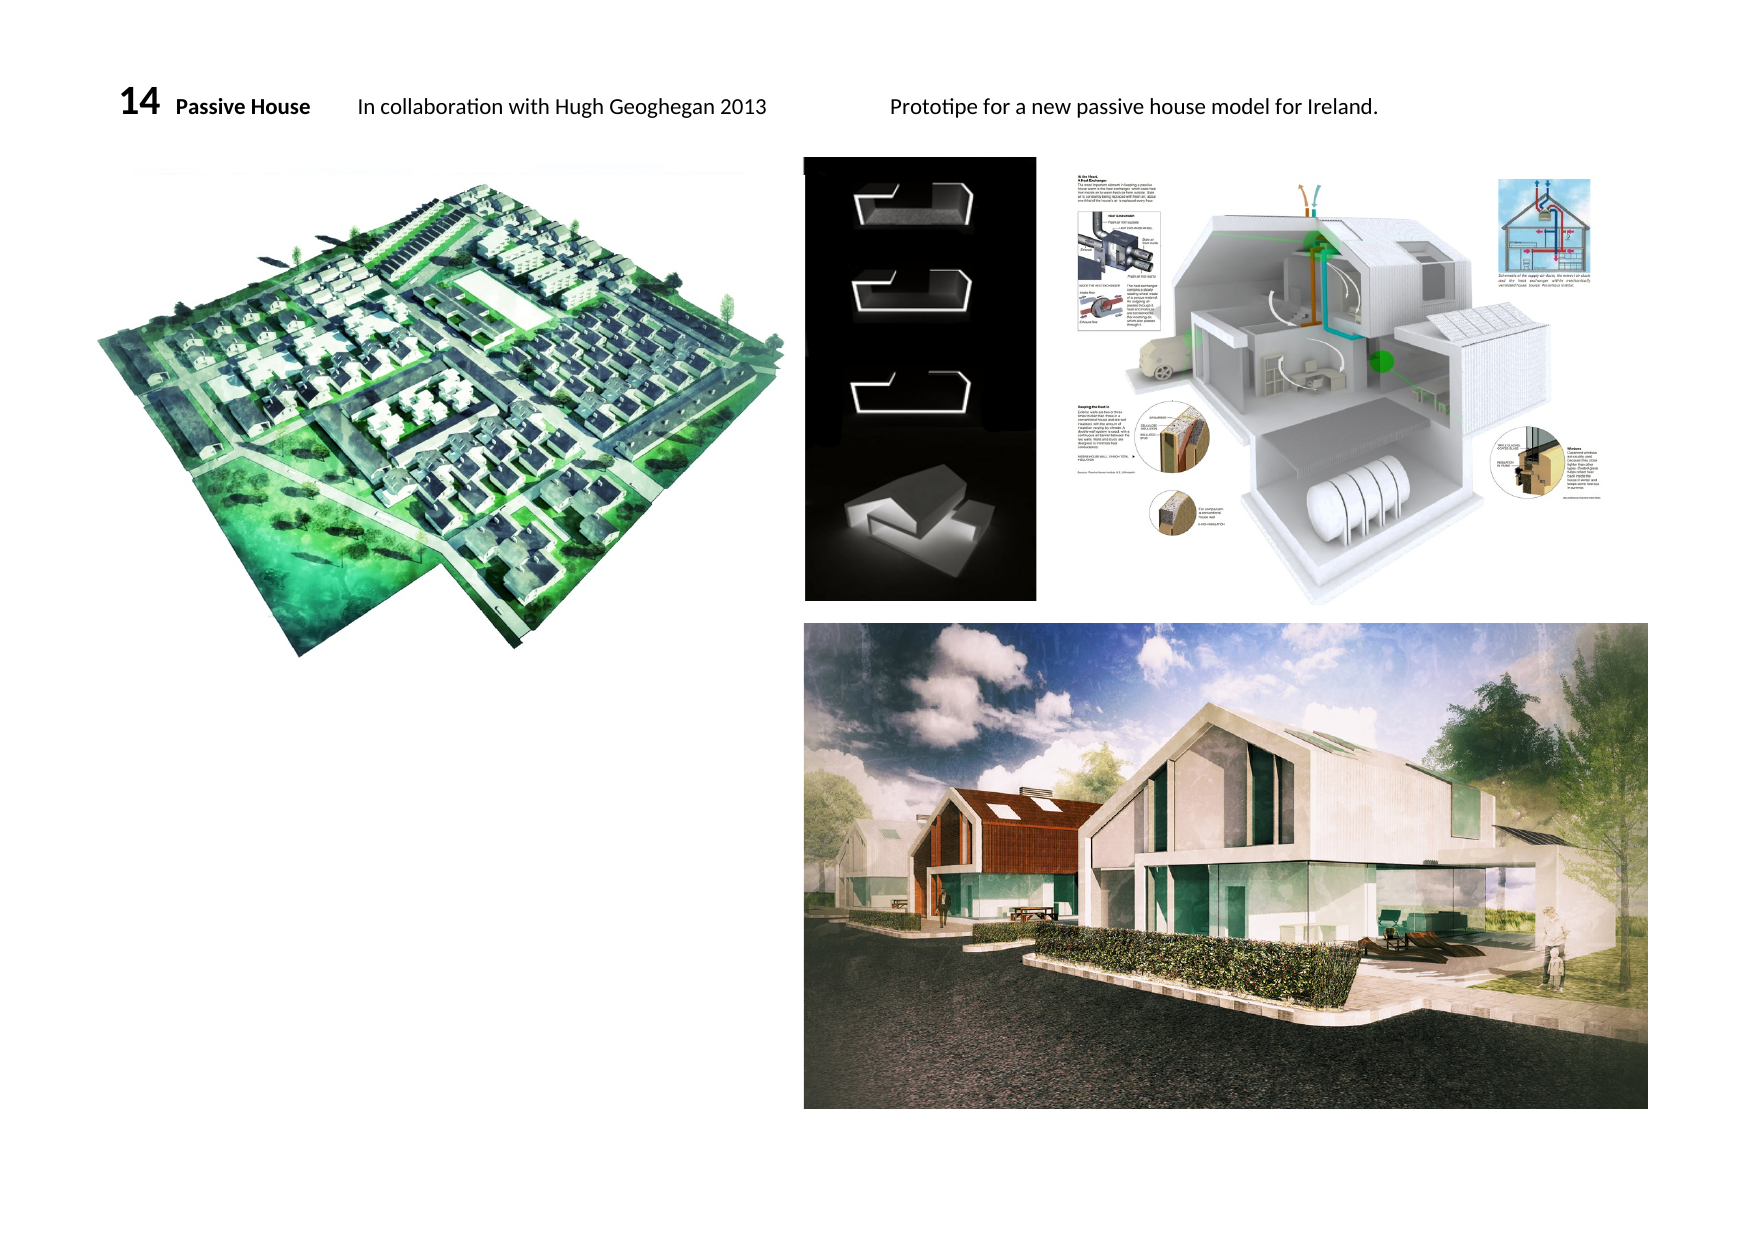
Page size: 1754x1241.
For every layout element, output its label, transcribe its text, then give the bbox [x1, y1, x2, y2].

text 14 Passive House In collaboration with Hugh Geoghegan 2013 Prototipe for a new passive house model for Ireland. [118, 74, 1654, 125]
picture [1068, 157, 1637, 605]
picture [95, 157, 1648, 1109]
